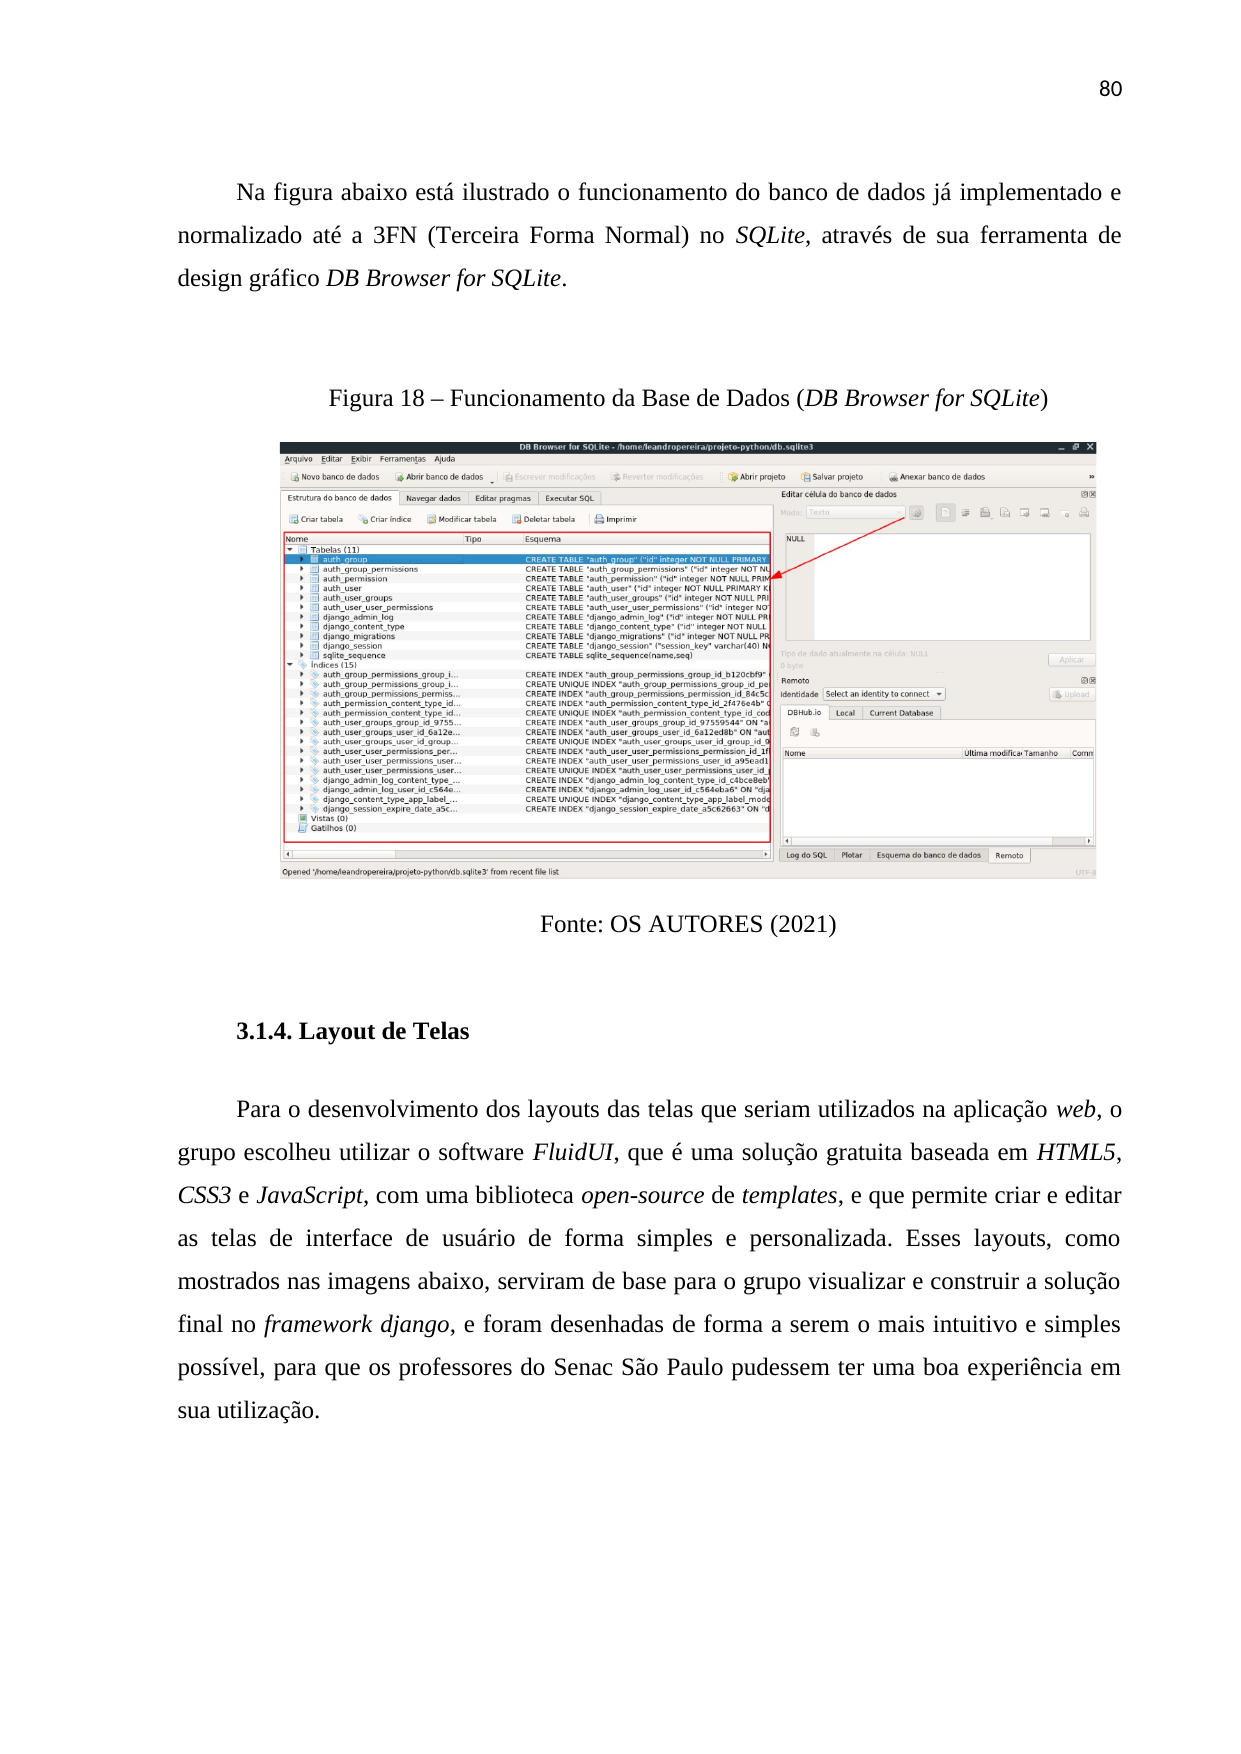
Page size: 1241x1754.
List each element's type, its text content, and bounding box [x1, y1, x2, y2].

text Fonte: OS AUTORES (2021) [177, 909, 1124, 938]
text Para o desenvolvimento dos layouts das telas que seriam utilizados na aplicação web, o grupo escolheu utilizar o software FluidUI, que é uma solução gratuita baseada em HTML5, CSS3 e JavaScript, com uma biblioteca open-source de templates, e que permite criar e editar as telas de interface de usuário de forma simples e personalizada. Esses layouts, como mostrados nas imagens abaixo, serviram de base para o grupo visualizar e construir a solução final no framework django, e foram desenhadas de forma a serem o mais intuitivo e simples possível, para que os professores do Senac São Paulo pudessem ter uma boa experiência em sua utilização. [177, 1094, 1122, 1424]
picture [279, 442, 1097, 879]
text Figura 18 – Funcionamento da Base de Dados (DB Browser for SQLite) [177, 383, 1124, 412]
subtitle 3.1.4. Layout de Telas [177, 1016, 1122, 1044]
text Na figura abaixo está ilustrado o funcionamento do banco de dados já implementado e normalizado até a 3FN (Terceira Forma Normal) no SQLite, através de sua ferramenta de design gráfico DB Browser for SQLite. [177, 177, 1122, 292]
